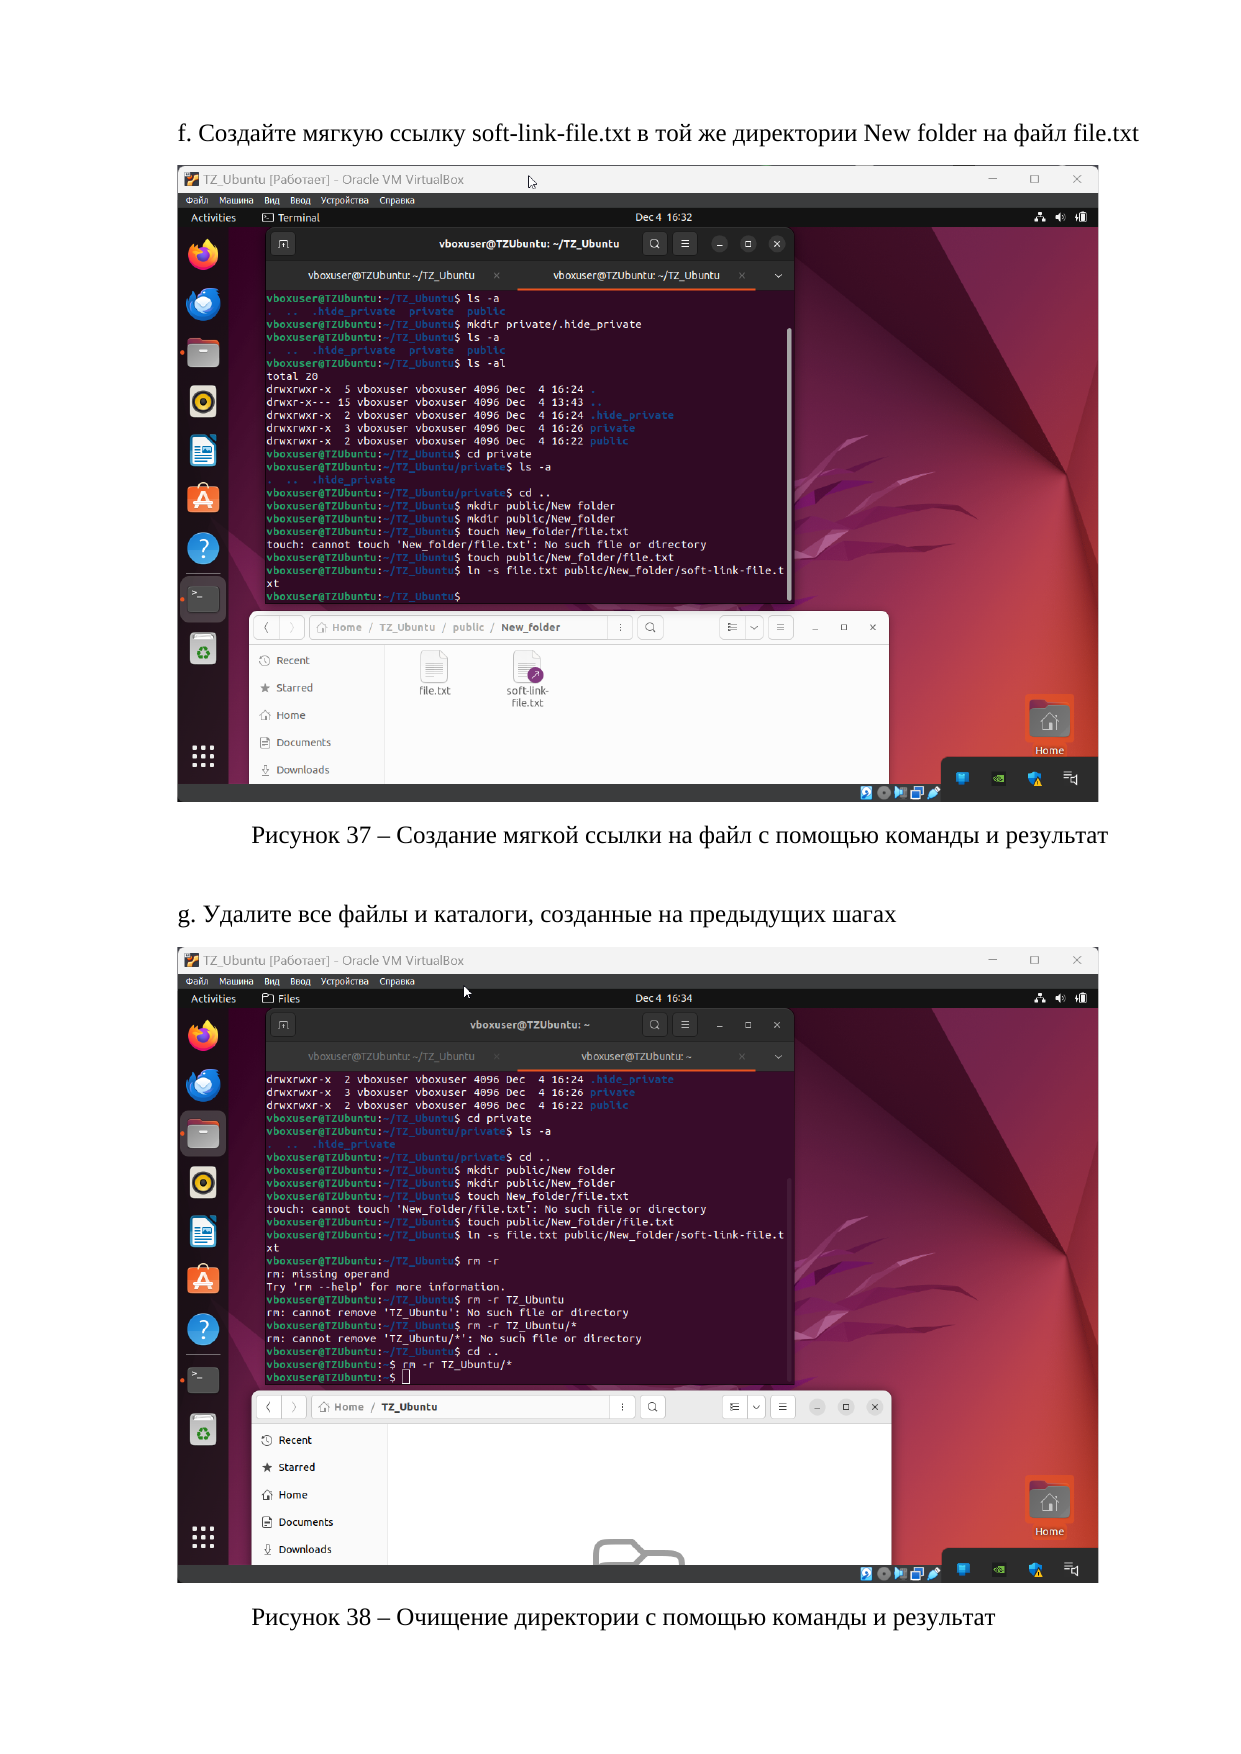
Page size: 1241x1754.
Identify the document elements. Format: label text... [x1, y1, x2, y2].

picture [177, 165, 1099, 802]
text Рисунок 37 – Создание мягкой ссылки на файл с помощью команды и результат [177, 821, 1152, 849]
picture [177, 947, 1099, 1583]
text Рисунок 38 – Очищение директории с помощью команды и результат [177, 1602, 1152, 1631]
text f. Создайте мягкую ссылку soft-link-file.txt в той же директории New folder на файл file.txt [177, 118, 1152, 147]
text g. Удалите все файлы и каталоги, созданные на предыдущих шагах [177, 868, 1152, 928]
